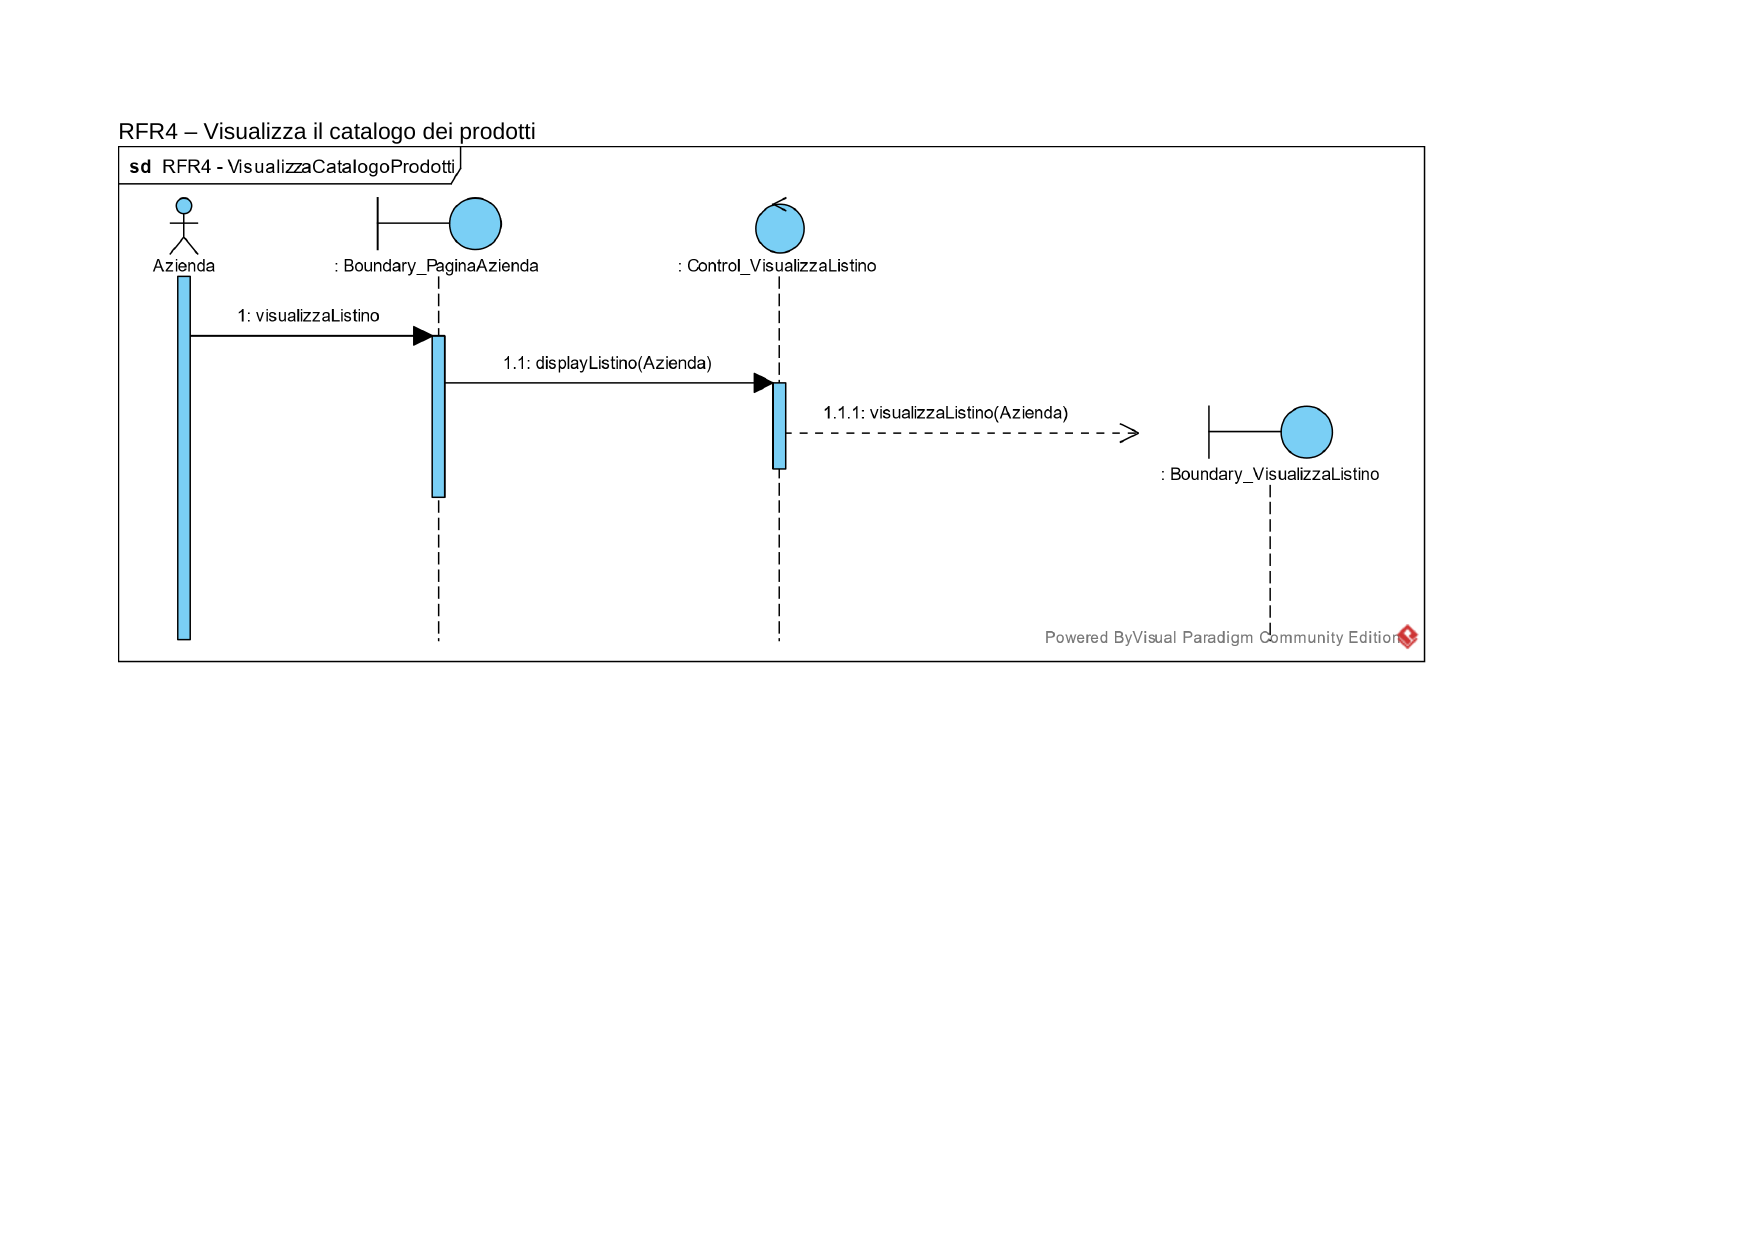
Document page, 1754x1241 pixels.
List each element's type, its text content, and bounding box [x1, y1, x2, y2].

picture [118, 146, 1426, 663]
